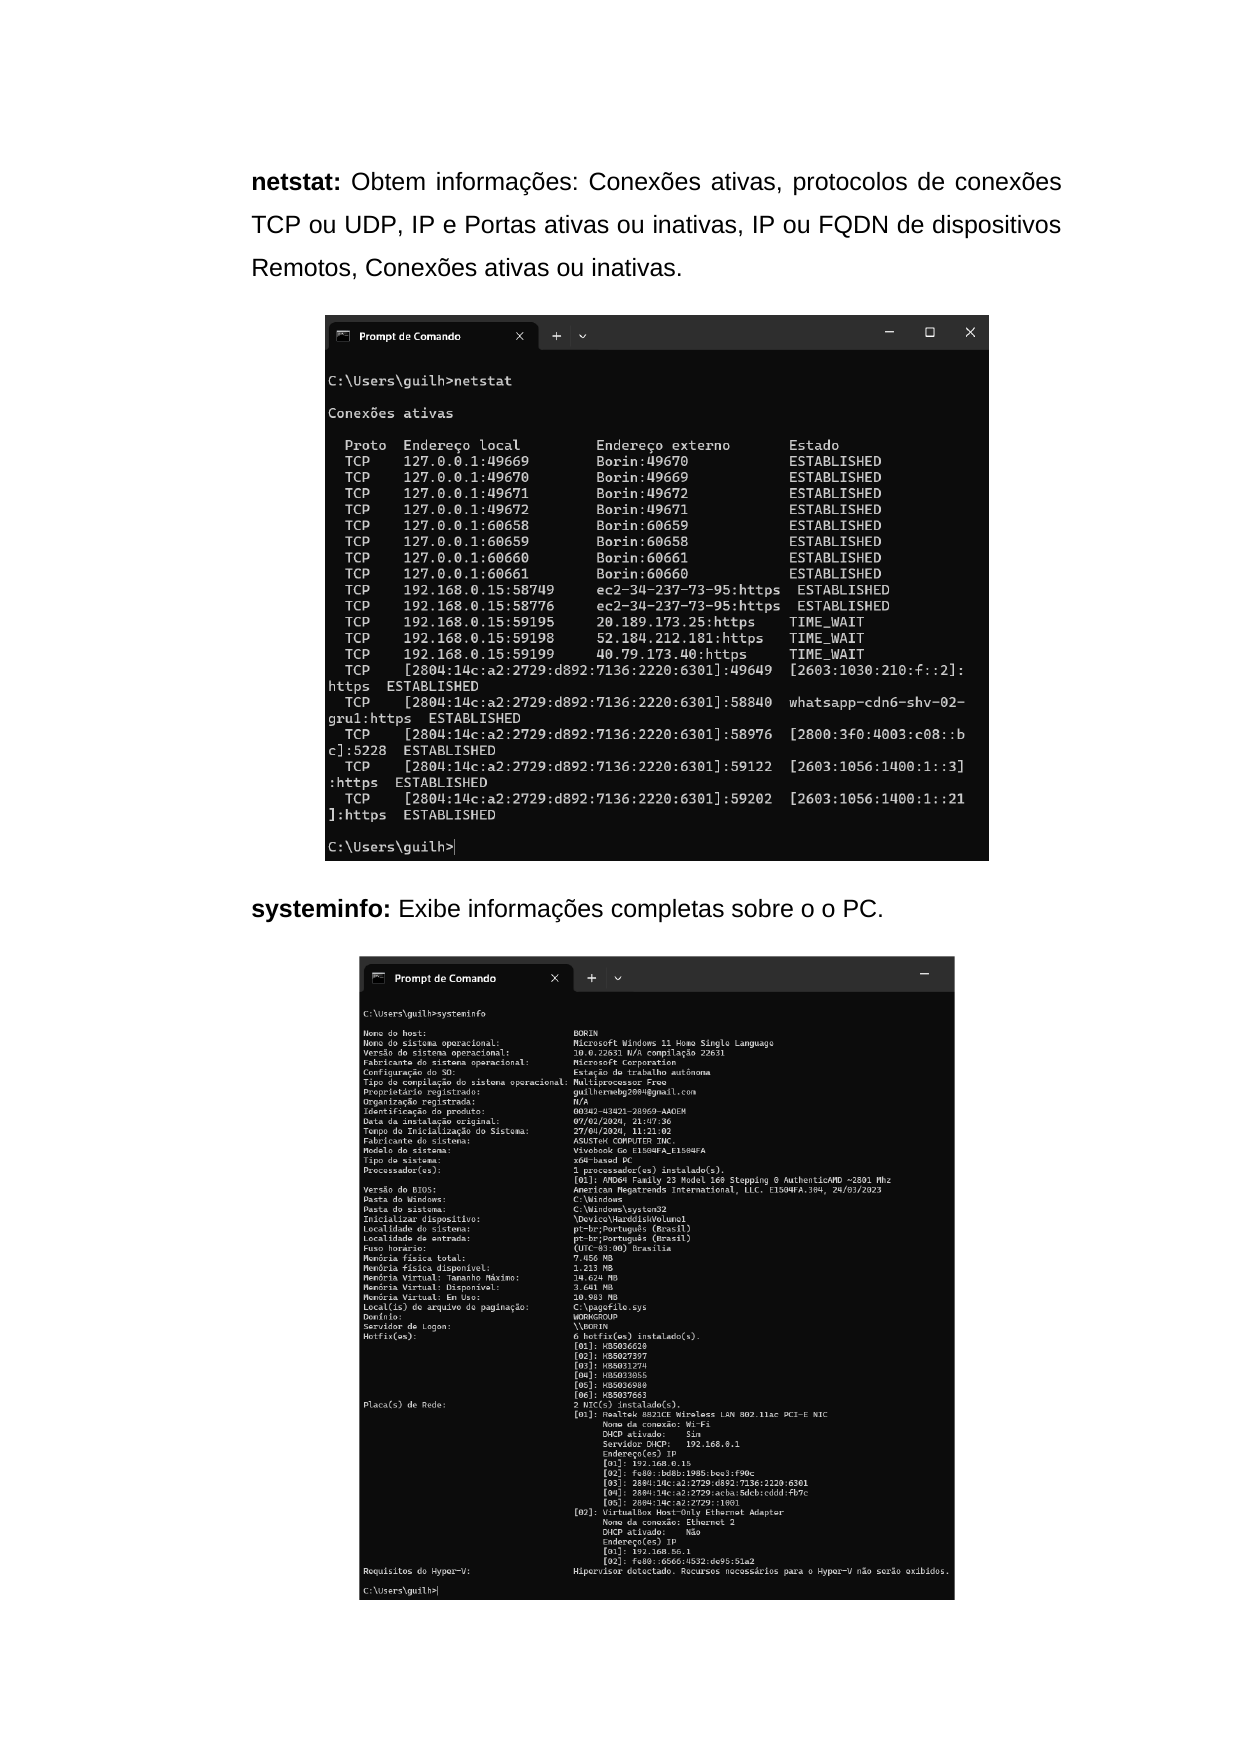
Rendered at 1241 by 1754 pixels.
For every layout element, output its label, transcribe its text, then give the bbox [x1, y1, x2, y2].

picture [359, 956, 955, 1600]
text netstat: Obtem informações: Conexões ativas, protocolos de conexões TCP ou UDP, IP e Portas ativas ou inativas, IP ou FQDN de dispositivos Remotos, Conexões ativas ou inativas. [251, 167, 1063, 282]
text systeminfo: Exibe informações completas sobre o o PC. [251, 894, 1063, 923]
picture [325, 315, 989, 861]
